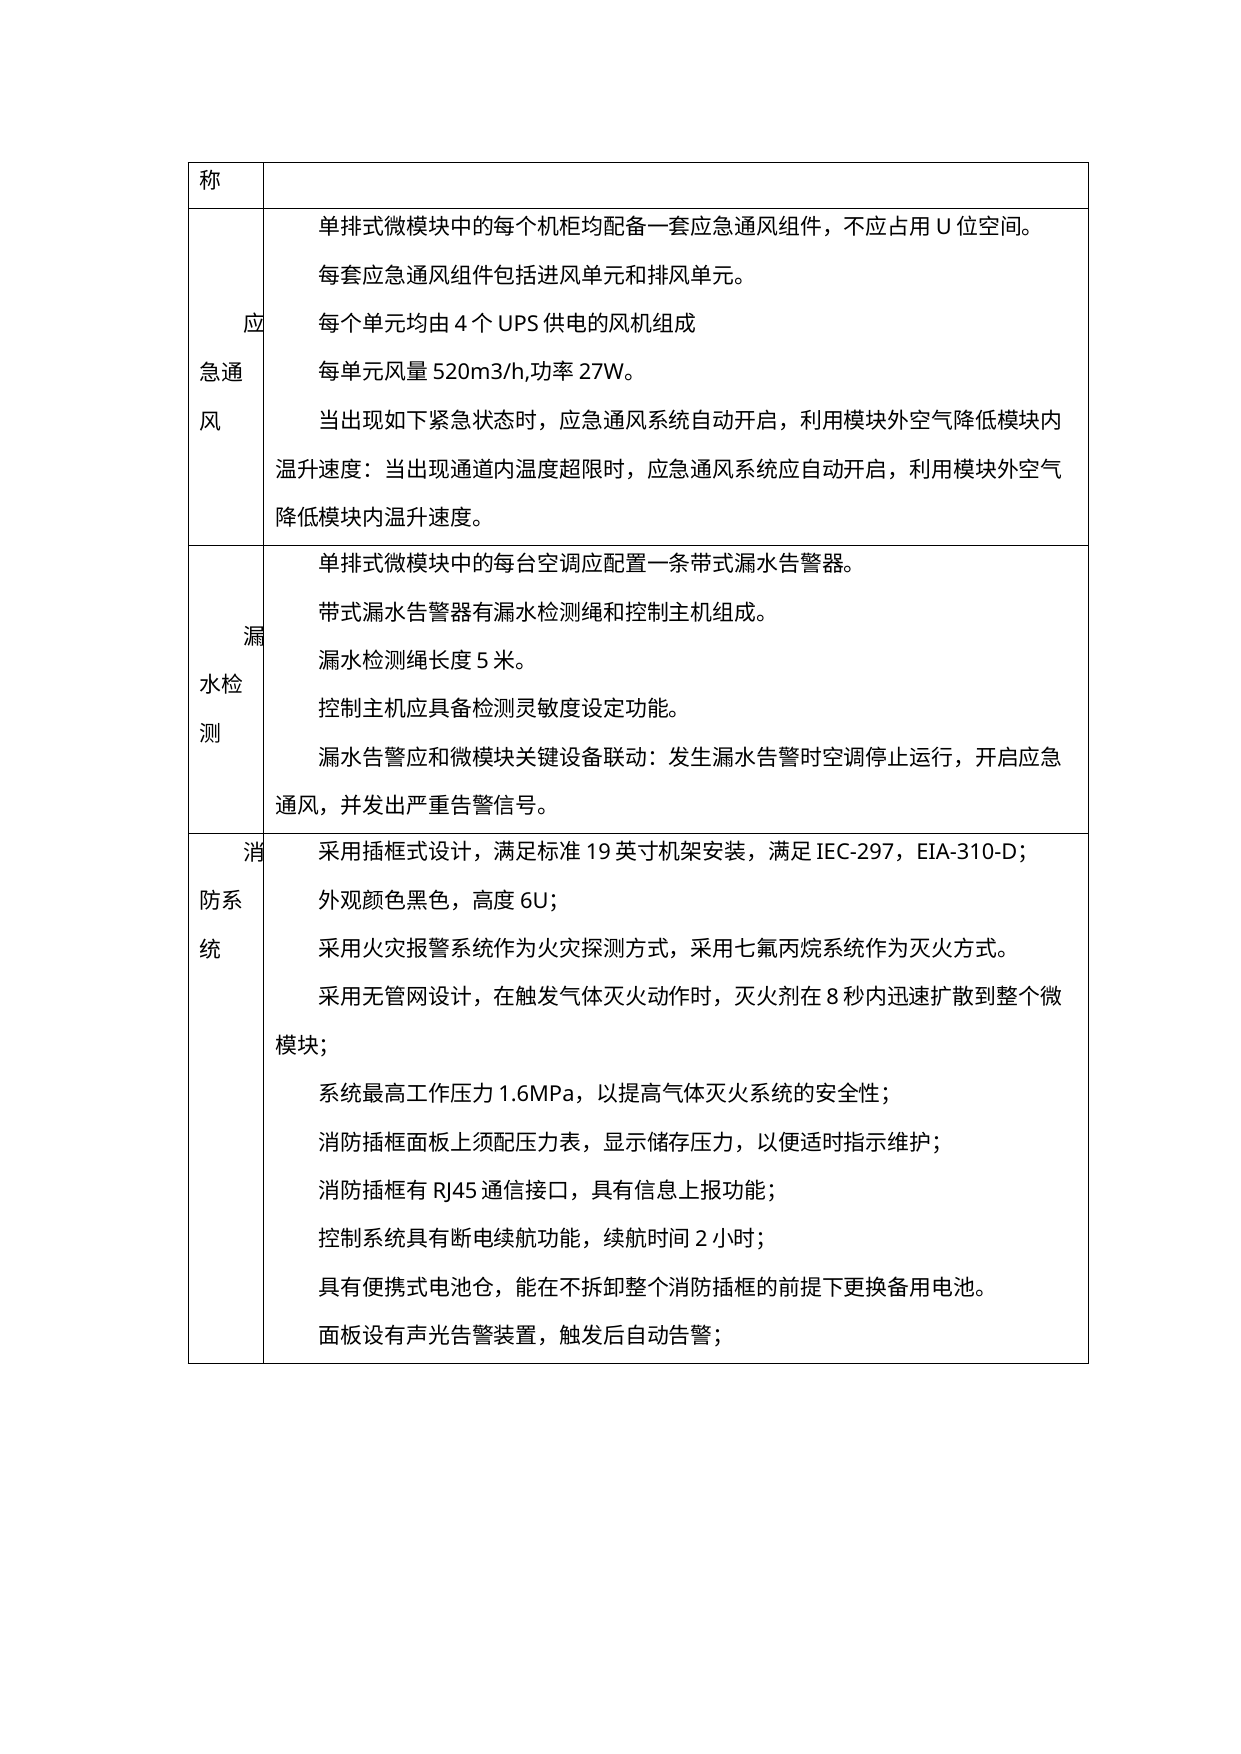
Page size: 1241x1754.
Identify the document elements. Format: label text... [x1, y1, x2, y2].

table_cell 应急通风 [189, 209, 263, 545]
table_cell 采用插框式设计，满足标准19英寸机架安装，满足IEC-297，EIA-310-D； 外观颜色黑色，高度6U； 采用火灾报警系统作为火灾探测方式，采用七氟丙烷系统作为灭火方式。 采用无管网设计，在触发气体灭火动作时，灭火剂在8秒内迅速扩散到整个微模块； 系统最高工作压力1.6MPa，以提高气体灭火系统的安全性； 消防插框面板上须配压力表，显示储存压力，以便适时指示维护； 消防插框有RJ45通信接口，具有信息上报功能； 控制系统具有断电续航功能，续航时间2小时； 具有便携式电池仓，能在不拆卸整个消防插框的前提下更换备用电池。 面板设有声光告警装置，触发后自动告警； [264, 834, 1088, 1363]
table_header 参数 [264, 163, 1088, 208]
table_cell 漏水检测 [189, 546, 263, 833]
table_header 名称 [189, 163, 263, 208]
table_cell 单排式微模块中的每台空调应配置一条带式漏水告警器。 带式漏水告警器有漏水检测绳和控制主机组成。 漏水检测绳长度5米。 控制主机应具备检测灵敏度设定功能。 漏水告警应和微模块关键设备联动：发生漏水告警时空调停止运行，开启应急通风，并发出严重告警信号。 [264, 546, 1088, 833]
table_cell 单排式微模块中的每个机柜均配备一套应急通风组件，不应占用U位空间。 每套应急通风组件包括进风单元和排风单元。 每个单元均由4个UPS供电的风机组成 每单元风量520m3/h,功率27W。 当出现如下紧急状态时，应急通风系统自动开启，利用模块外空气降低模块内温升速度：当出现通道内温度超限时，应急通风系统应自动开启，利用模块外空气降低模块内温升速度。 [264, 209, 1088, 545]
table_cell 消防系统 [189, 834, 263, 1363]
